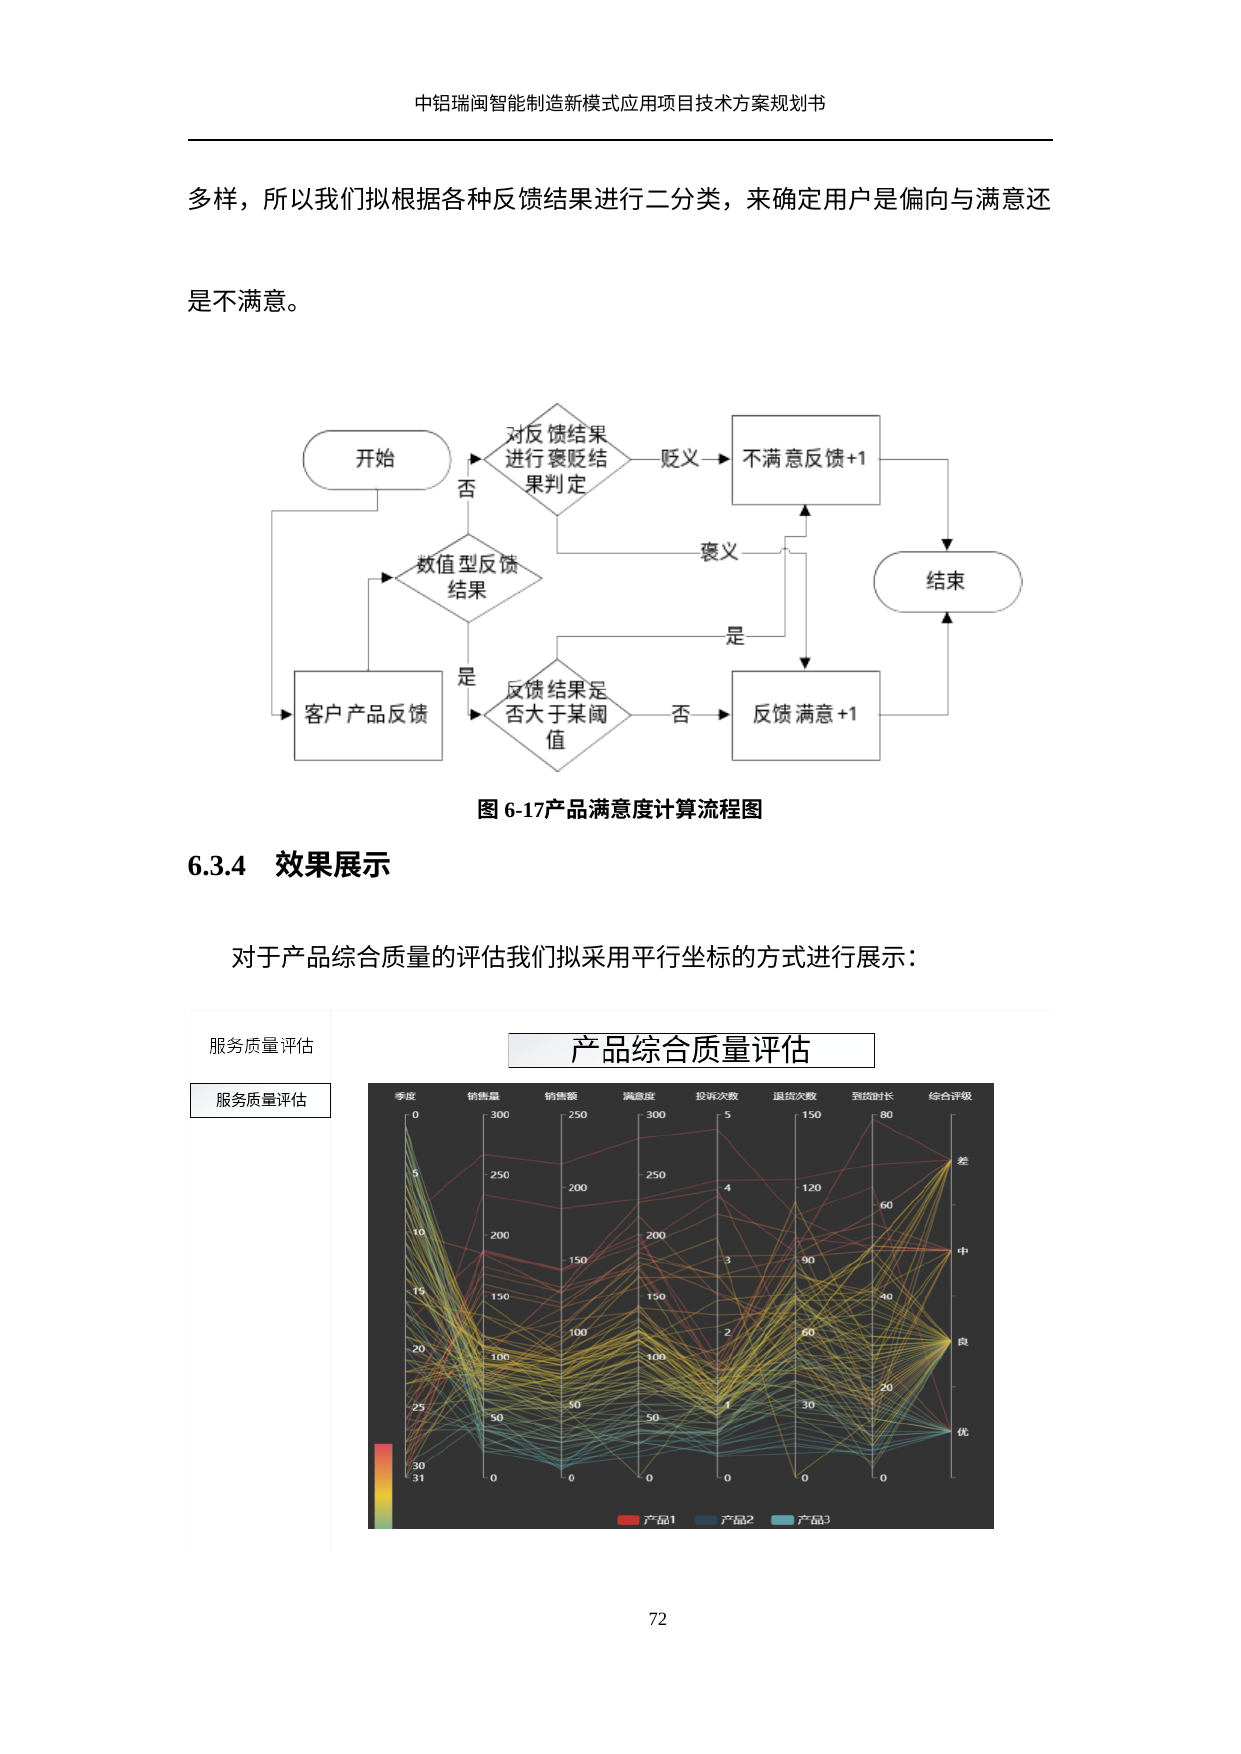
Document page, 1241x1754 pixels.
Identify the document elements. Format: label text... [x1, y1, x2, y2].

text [187, 164, 1053, 334]
subtitle 效果展示 [187, 842, 1053, 884]
text 图 6-10产品满意度计算流程图 [187, 791, 1053, 824]
text 对于产品综合质量的评估我们拟采用平行坐标的方式进行展示： [187, 922, 1053, 990]
